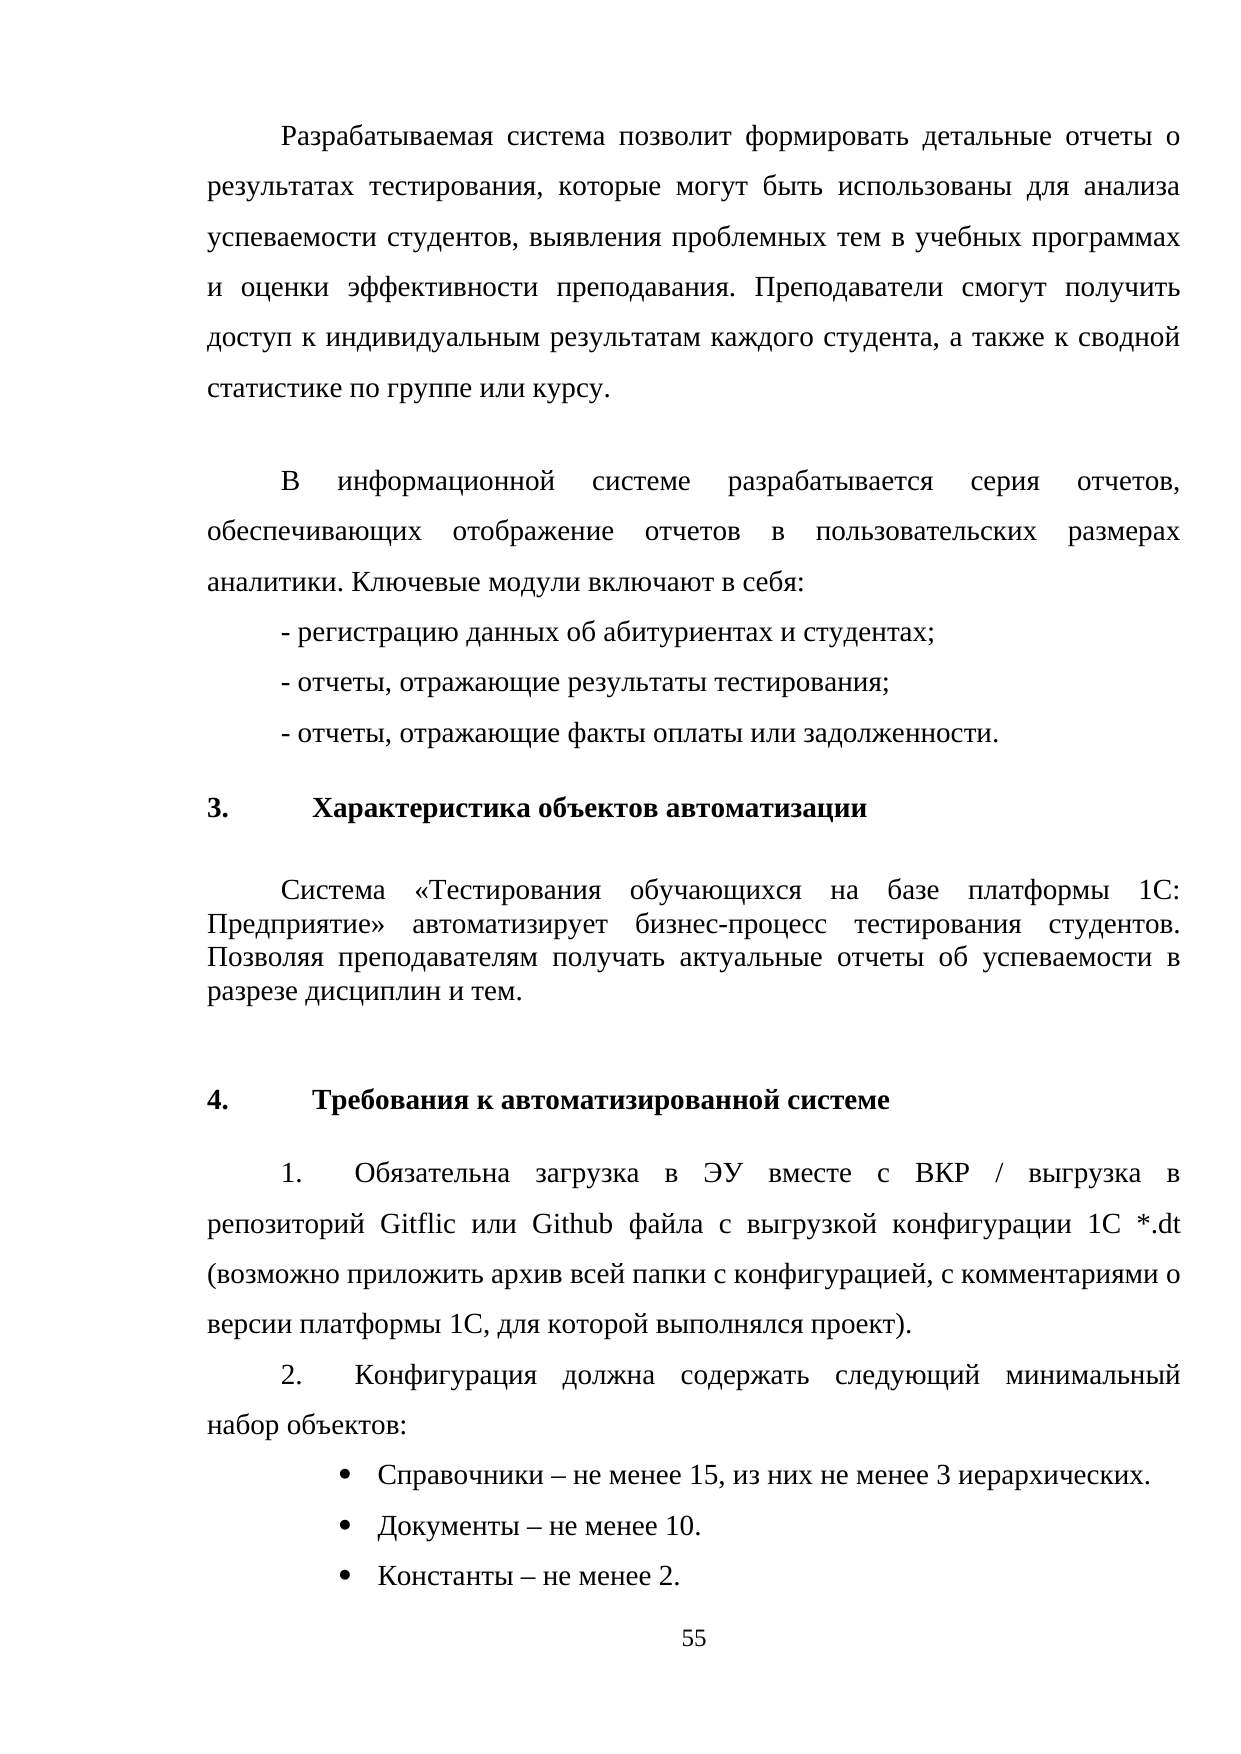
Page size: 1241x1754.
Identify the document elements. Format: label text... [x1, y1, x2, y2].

text - отчеты, отражающие факты оплаты или задолженности. [207, 715, 1181, 748]
list Документы – не менее 10. [340, 1508, 1181, 1541]
text Разрабатываемая система позволит формировать детальные отчеты о результатах тестирования, которые могут быть использованы для анализа успеваемости студентов, выявления проблемных тем в учебных программах и оценки эффективности преподавания. Преподаватели смогут получить доступ к индивидуальным результатам каждого студента, а также к сводной статистике по группе или курсу. [207, 118, 1181, 403]
text - отчеты, отражающие результаты тестирования; [207, 664, 1181, 698]
list Конфигурация должна содержать следующий минимальный набор объектов: [207, 1357, 1181, 1441]
list Справочники – не менее 15, из них не менее 3 иерархических. [340, 1457, 1181, 1491]
subtitle Требования к автоматизированной системе [207, 1082, 1181, 1116]
text - регистрацию данных об абитуриентах и студентах; [207, 614, 1181, 648]
list Обязательна загрузка в ЭУ вместе с ВКР / выгрузка в репозиторий Gitflic или Github файла с выгрузкой конфигурации 1С *.dt (возможно приложить архив всей папки с конфигурацией, с комментариями о версии платформы 1С, для которой выполнялся проект). [207, 1156, 1181, 1340]
subtitle Система «Тестирования обучающихся на базе платформы 1С: Предприятие» автоматизирует бизнес-процесс тестирования студентов. Позволяя преподавателям получать актуальные отчеты об успеваемости в разрезе дисциплин и тем. [207, 872, 1181, 1007]
list Константы – не менее 2. [340, 1558, 1181, 1592]
subtitle Характеристика объектов автоматизации [207, 790, 1181, 823]
text В информационной системе разрабатывается серия отчетов, обеспечивающих отображение отчетов в пользовательских размерах аналитики. Ключевые модули включают в себя: [207, 463, 1181, 597]
